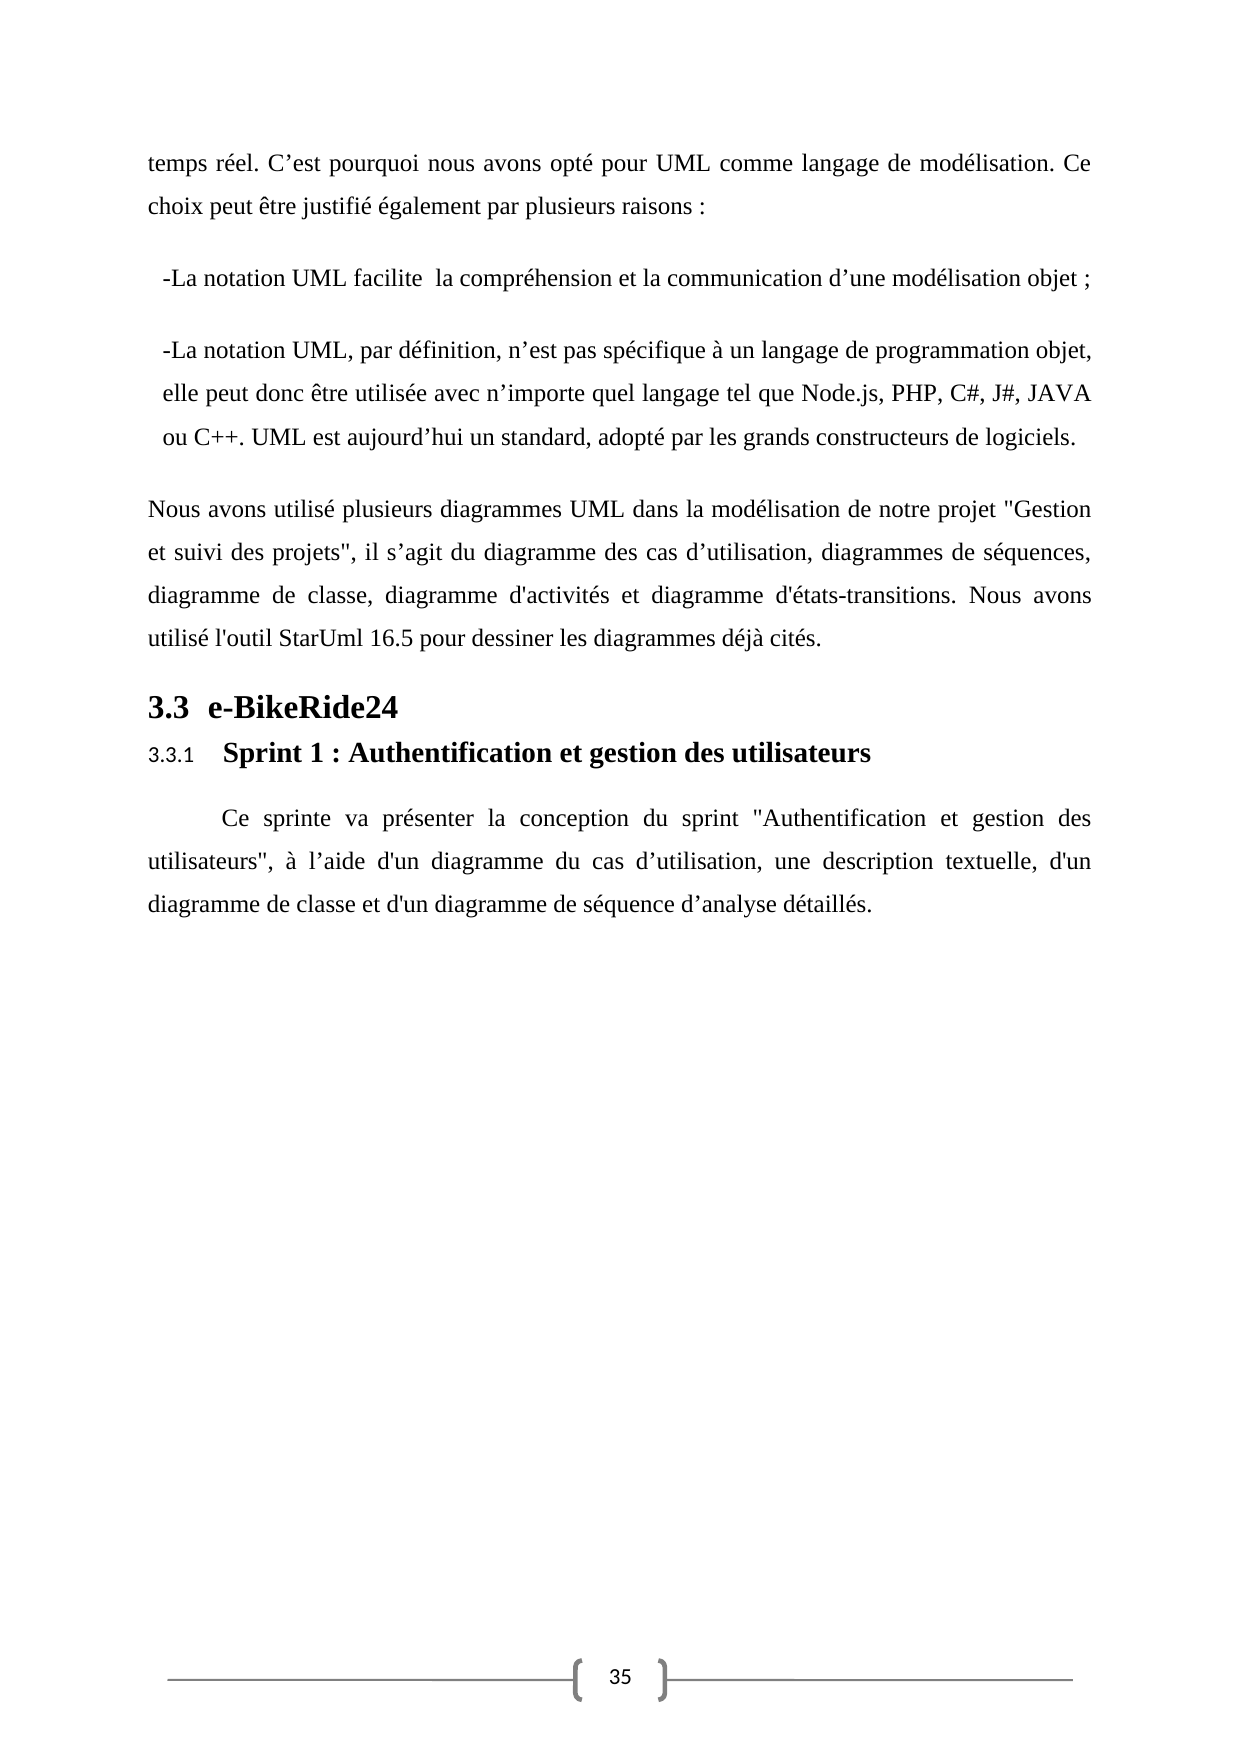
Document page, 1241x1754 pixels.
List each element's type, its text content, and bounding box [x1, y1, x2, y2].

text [148, 148, 1093, 219]
text -La notation UML, par définition, n’est pas spécifique à un langage de programmation objet, elle peut donc être utilisée avec n’importe quel langage tel que Node.js, PHP, C#, J#, JAVA ou C++. UML est aujourd’hui un standard, adopté par les grands constructeurs de logiciels. [162, 335, 1093, 450]
text Ce sprinte va présenter la conception du sprint "Authentification et gestion des utilisateurs", à l’aide d'un diagramme du cas d’utilisation, une description textuelle, d'un diagramme de classe et d'un diagramme de séquence d’analyse détaillés. [148, 803, 1093, 918]
text Nous avons utilisé plusieurs diagrammes UML dans la modélisation de notre projet "Gestion et suivi des projets", il s’agit du diagramme des cas d’utilisation, diagrammes de séquences, diagramme de classe, diagramme d'activités et diagramme d'états-transitions. Nous avons utilisé l'outil StarUml 16.5 pour dessiner les diagrammes déjà cités. [148, 494, 1093, 652]
subtitle Sprint 1 : Authentification et gestion des utilisateurs [148, 735, 1093, 769]
text -La notation UML facilite la compréhension et la communication d’une modélisation objet ; [162, 263, 1093, 292]
subtitle e-BikeRide24 [148, 687, 1093, 726]
